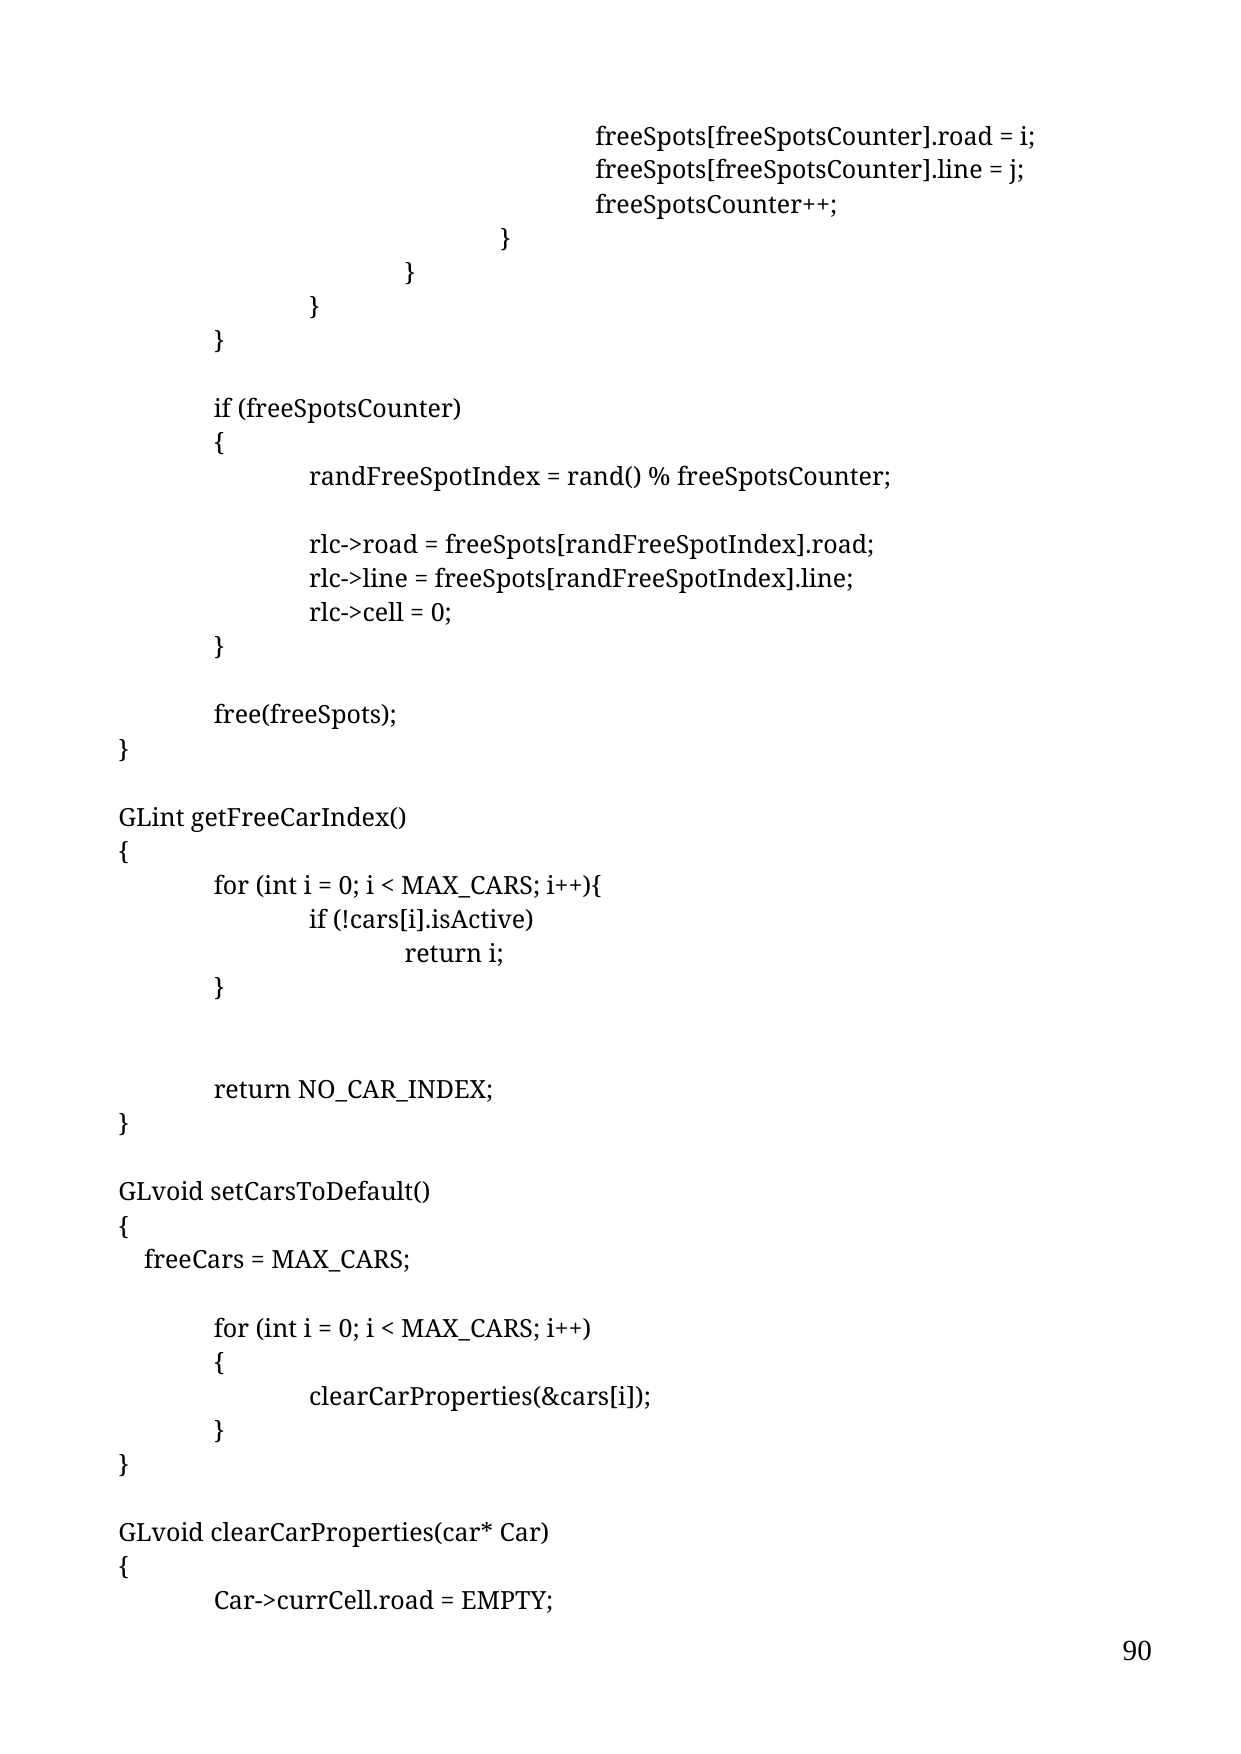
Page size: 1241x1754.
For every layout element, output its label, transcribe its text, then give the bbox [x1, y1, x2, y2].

text Car->currCell.road = EMPTY; [118, 1583, 1152, 1617]
text return NO_CAR_INDEX; [118, 1072, 1152, 1106]
text { [118, 1549, 1152, 1583]
text freeSpotsCounter++; [118, 186, 1152, 220]
text { [118, 833, 1152, 867]
text clearCarProperties(&cars[i]); [118, 1378, 1152, 1412]
text } [118, 254, 1152, 288]
text } [118, 970, 1152, 1004]
text } [118, 731, 1152, 765]
text freeSpots[freeSpotsCounter].road = i; [118, 118, 1152, 152]
text } [118, 629, 1152, 663]
text return i; [118, 936, 1152, 970]
text freeCars = MAX_CARS; [118, 1242, 1152, 1276]
text GLvoid setCarsToDefault() [118, 1174, 1152, 1208]
text } [118, 288, 1152, 322]
text rlc->road = freeSpots[randFreeSpotIndex].road; [118, 527, 1152, 561]
text { [118, 425, 1152, 459]
text GLvoid clearCarProperties(car* Car) [118, 1515, 1152, 1549]
text } [118, 1447, 1152, 1481]
text free(freeSpots); [118, 697, 1152, 731]
text } [118, 322, 1152, 357]
text } [118, 1412, 1152, 1447]
text for (int i = 0; i < MAX_CARS; i++){ [118, 867, 1152, 902]
text } [118, 1106, 1152, 1140]
text if (freeSpotsCounter) [118, 391, 1152, 425]
text if (!cars[i].isActive) [118, 902, 1152, 936]
text GLint getFreeCarIndex() [118, 799, 1152, 833]
text for (int i = 0; i < MAX_CARS; i++) [118, 1310, 1152, 1344]
text { [118, 1344, 1152, 1378]
text freeSpots[freeSpotsCounter].line = j; [118, 152, 1152, 186]
text { [118, 1208, 1152, 1242]
text } [118, 220, 1152, 254]
text rlc->line = freeSpots[randFreeSpotIndex].line; [118, 561, 1152, 595]
text rlc->cell = 0; [118, 595, 1152, 629]
text randFreeSpotIndex = rand() % freeSpotsCounter; [118, 459, 1152, 493]
